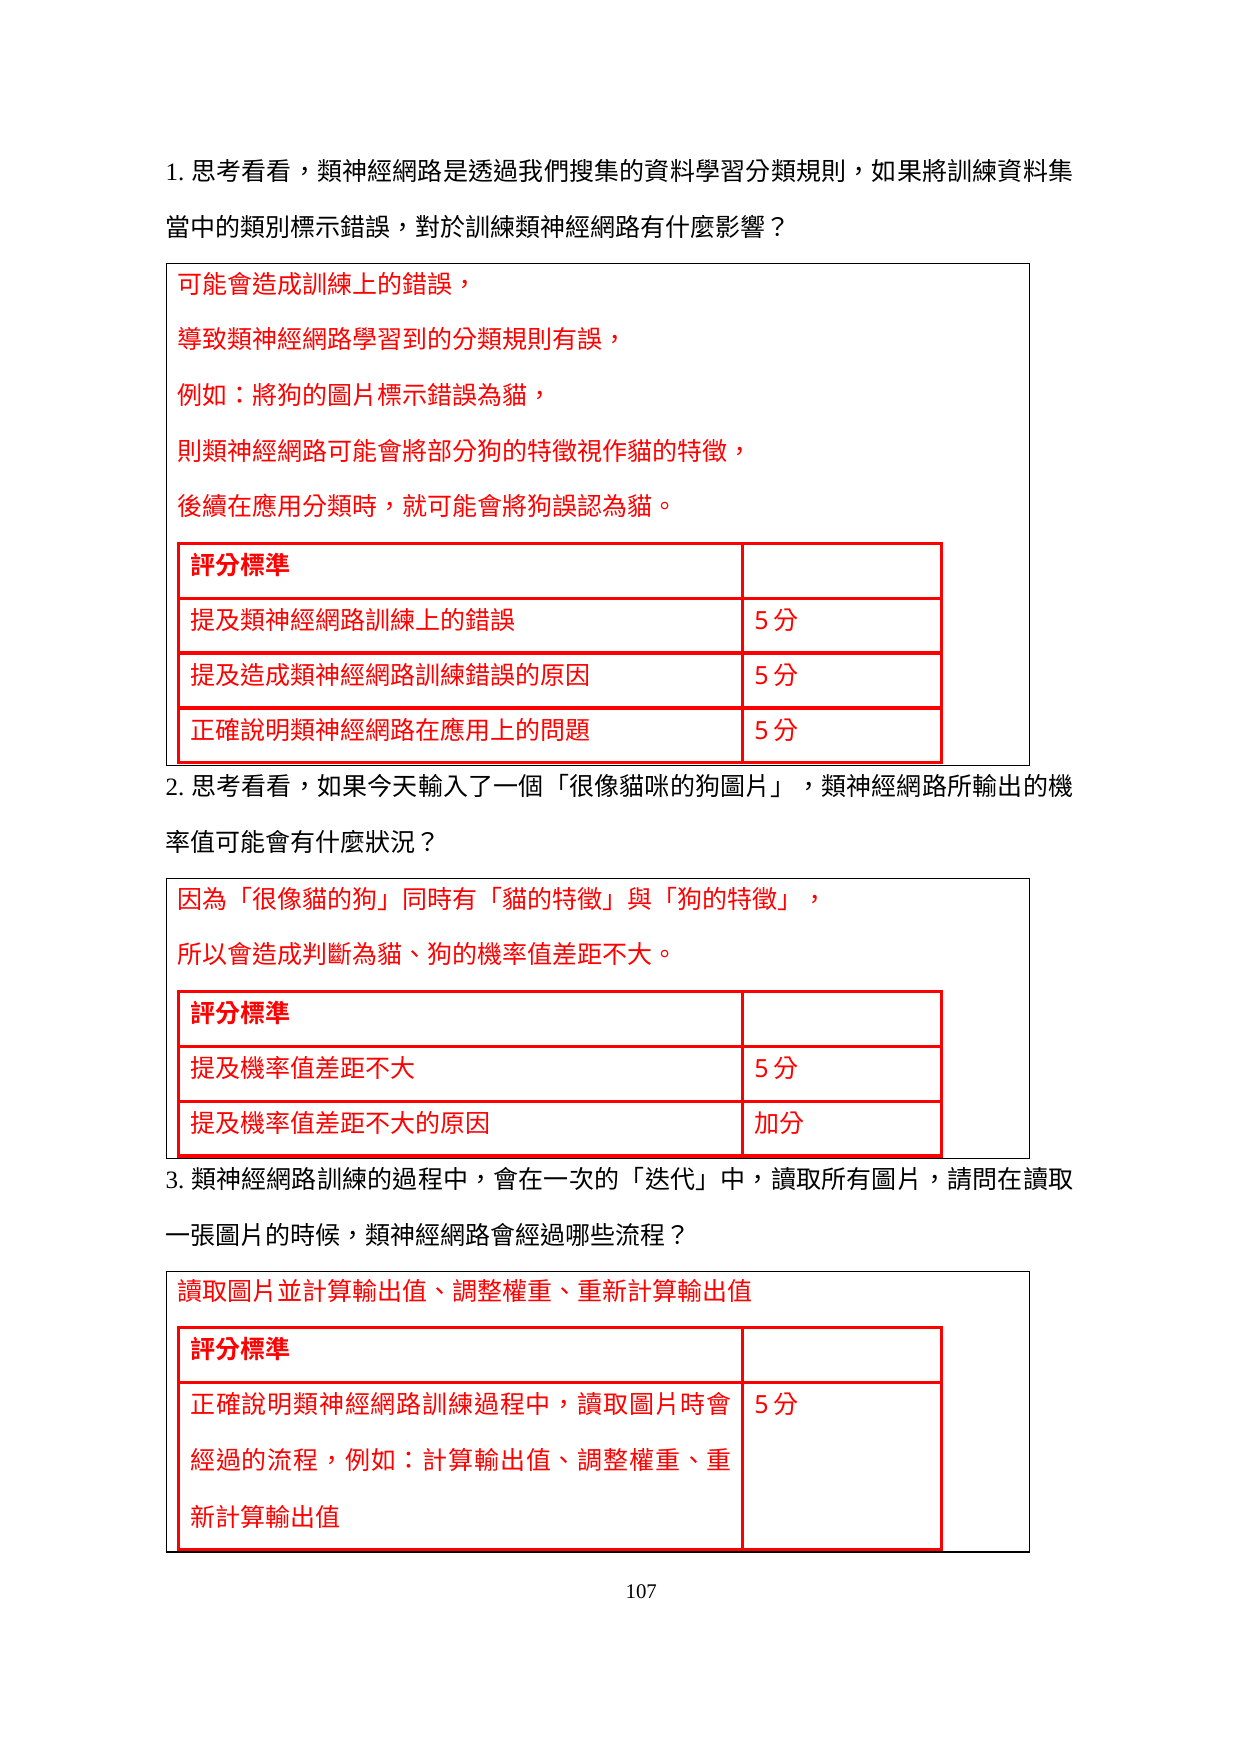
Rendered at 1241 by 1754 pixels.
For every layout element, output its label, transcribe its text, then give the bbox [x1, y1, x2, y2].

text 1. 思考看看，類神經網路是透過我們搜集的資料學習分類規則，如果將訓練資料集當中的類別標示錯誤，對於訓練類神經網路有什麼影響？ [165, 151, 1075, 244]
text 3. 類神經網路訓練的過程中，會在一次的「迭代」中，讀取所有圖片，請問在讀取一張圖片的時候，類神經網路會經過哪些流程？ [165, 1159, 1075, 1252]
table_header 因為「很像貓的狗」同時有「貓的特徵」與「狗的特徵」， 所以會造成判斷為貓、狗的機率值差距不大。 [167, 879, 1029, 1158]
table_header 可能會造成訓練上的錯誤， 導致類神經網路學習到的分類規則有誤， 例如：將狗的圖片標示錯誤為貓， 則類神經網路可能會將部分狗的特徵視作貓的特徵， 後續在應用分類時，就可能會將狗誤認為貓。 [167, 264, 1029, 764]
table_header 讀取圖片並計算輸出值、調整權重、重新計算輸出值 [167, 1272, 1029, 1551]
text 2. 思考看看，如果今天輸入了一個「很像貓咪的狗圖片」，類神經網路所輸出的機率值可能會有什麼狀況？ [165, 766, 1075, 859]
